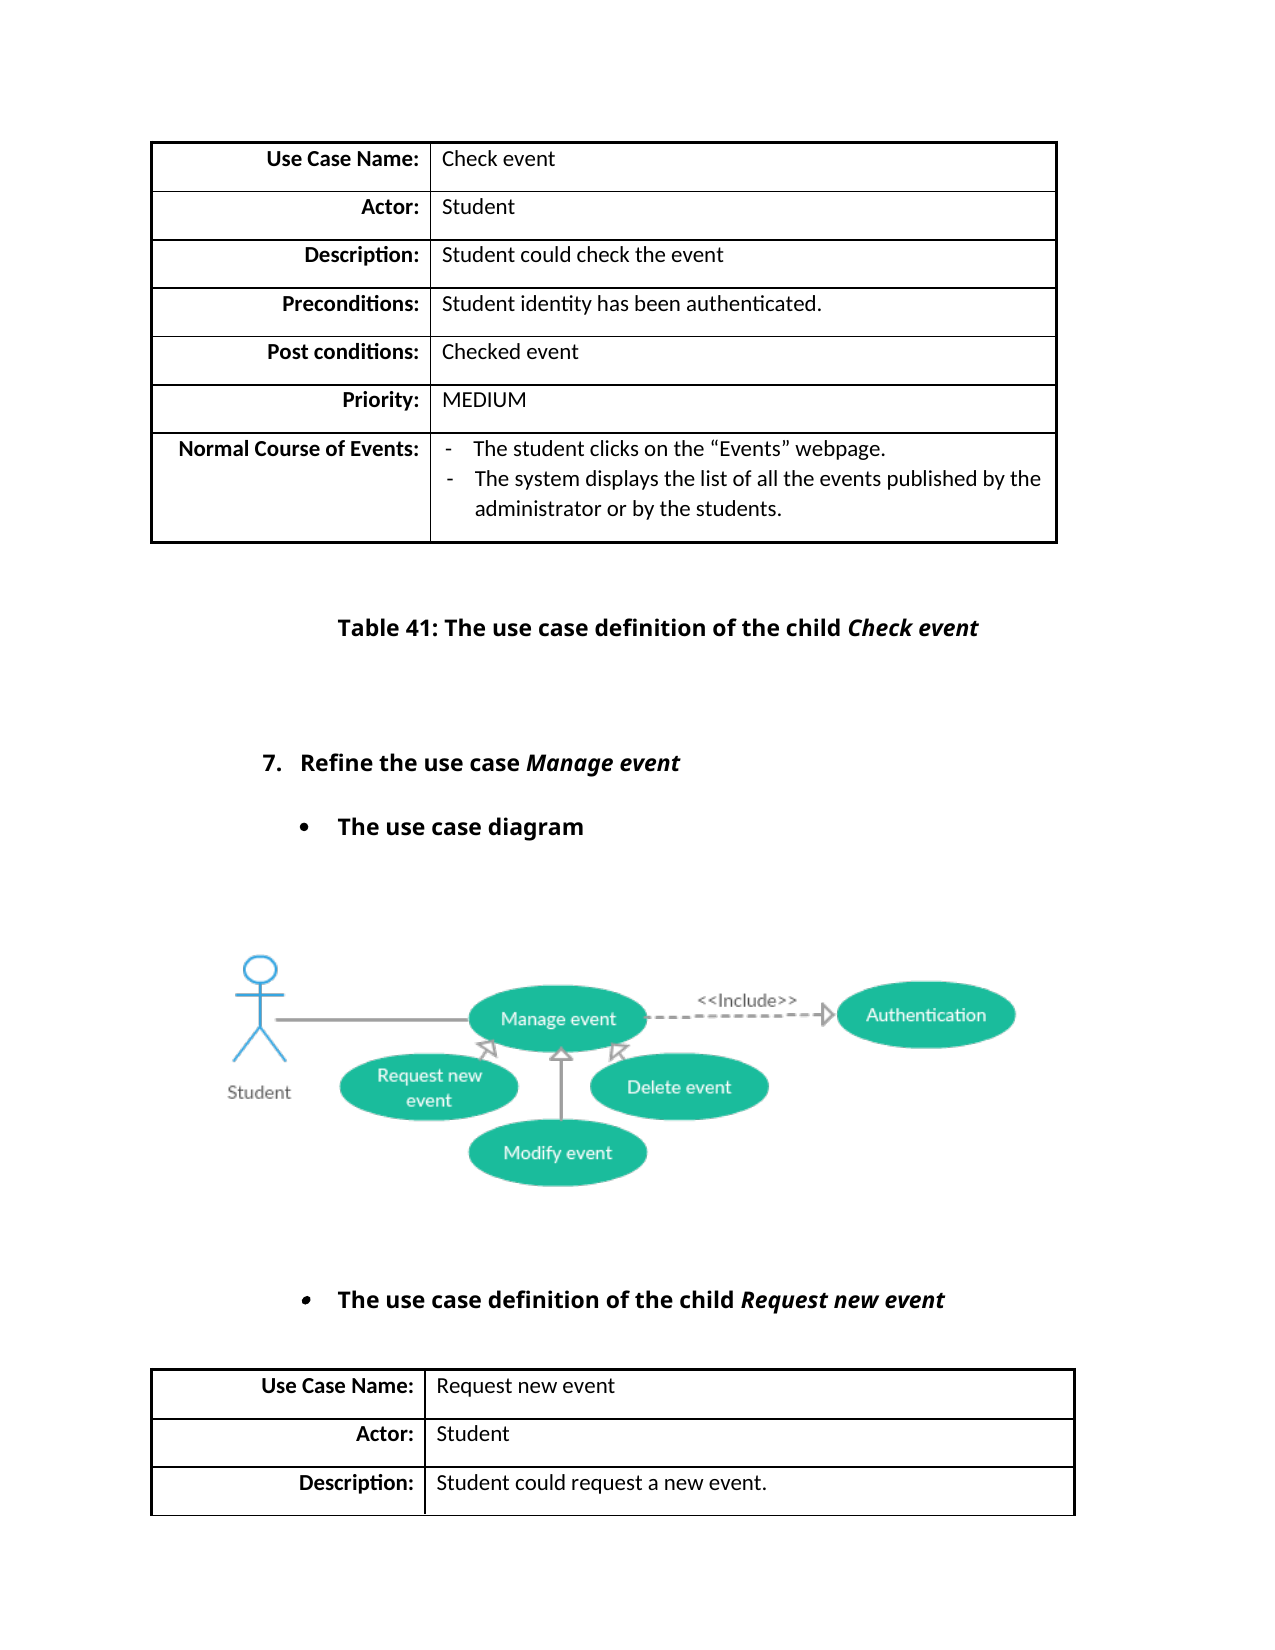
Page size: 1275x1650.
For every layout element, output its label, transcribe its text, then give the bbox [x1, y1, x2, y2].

picture [150, 881, 1026, 1246]
table_cell Student [431, 192, 1055, 239]
table_cell Preconditions: [153, 289, 430, 336]
table_cell Description: [153, 241, 430, 287]
table_cell MEDIUM [431, 386, 1055, 432]
table_cell Normal Course of Events: [153, 434, 430, 541]
table_cell Actor: [153, 192, 430, 239]
table_cell Post conditions: [153, 337, 430, 384]
table_header Use Case Name: [153, 1371, 424, 1418]
table_cell Checked event [431, 337, 1055, 384]
list The use case diagram [300, 811, 1125, 842]
table_cell Student could check the event [431, 241, 1055, 287]
table_header Use Case Name: [153, 144, 430, 191]
list Refine the use case Manage event [262, 747, 1125, 778]
table_cell Actor: [153, 1420, 424, 1466]
list The use case definition of the child Request new event [300, 1284, 1125, 1315]
table_cell Student could request a new event. [426, 1468, 1073, 1514]
table_cell The student clicks on the “Events” webpage. The system displays the list of all the events published by the administrator or by the students. [431, 434, 1055, 541]
table_cell Student [426, 1420, 1073, 1466]
table_cell Student identity has been authenticated. [431, 289, 1055, 336]
table_header Request new event [426, 1371, 1073, 1418]
table_cell Description: [153, 1468, 424, 1514]
table_cell Priority: [153, 386, 430, 432]
table_header Check event [431, 144, 1055, 191]
list Table 41: The use case definition of the child Check event [337, 612, 1125, 643]
